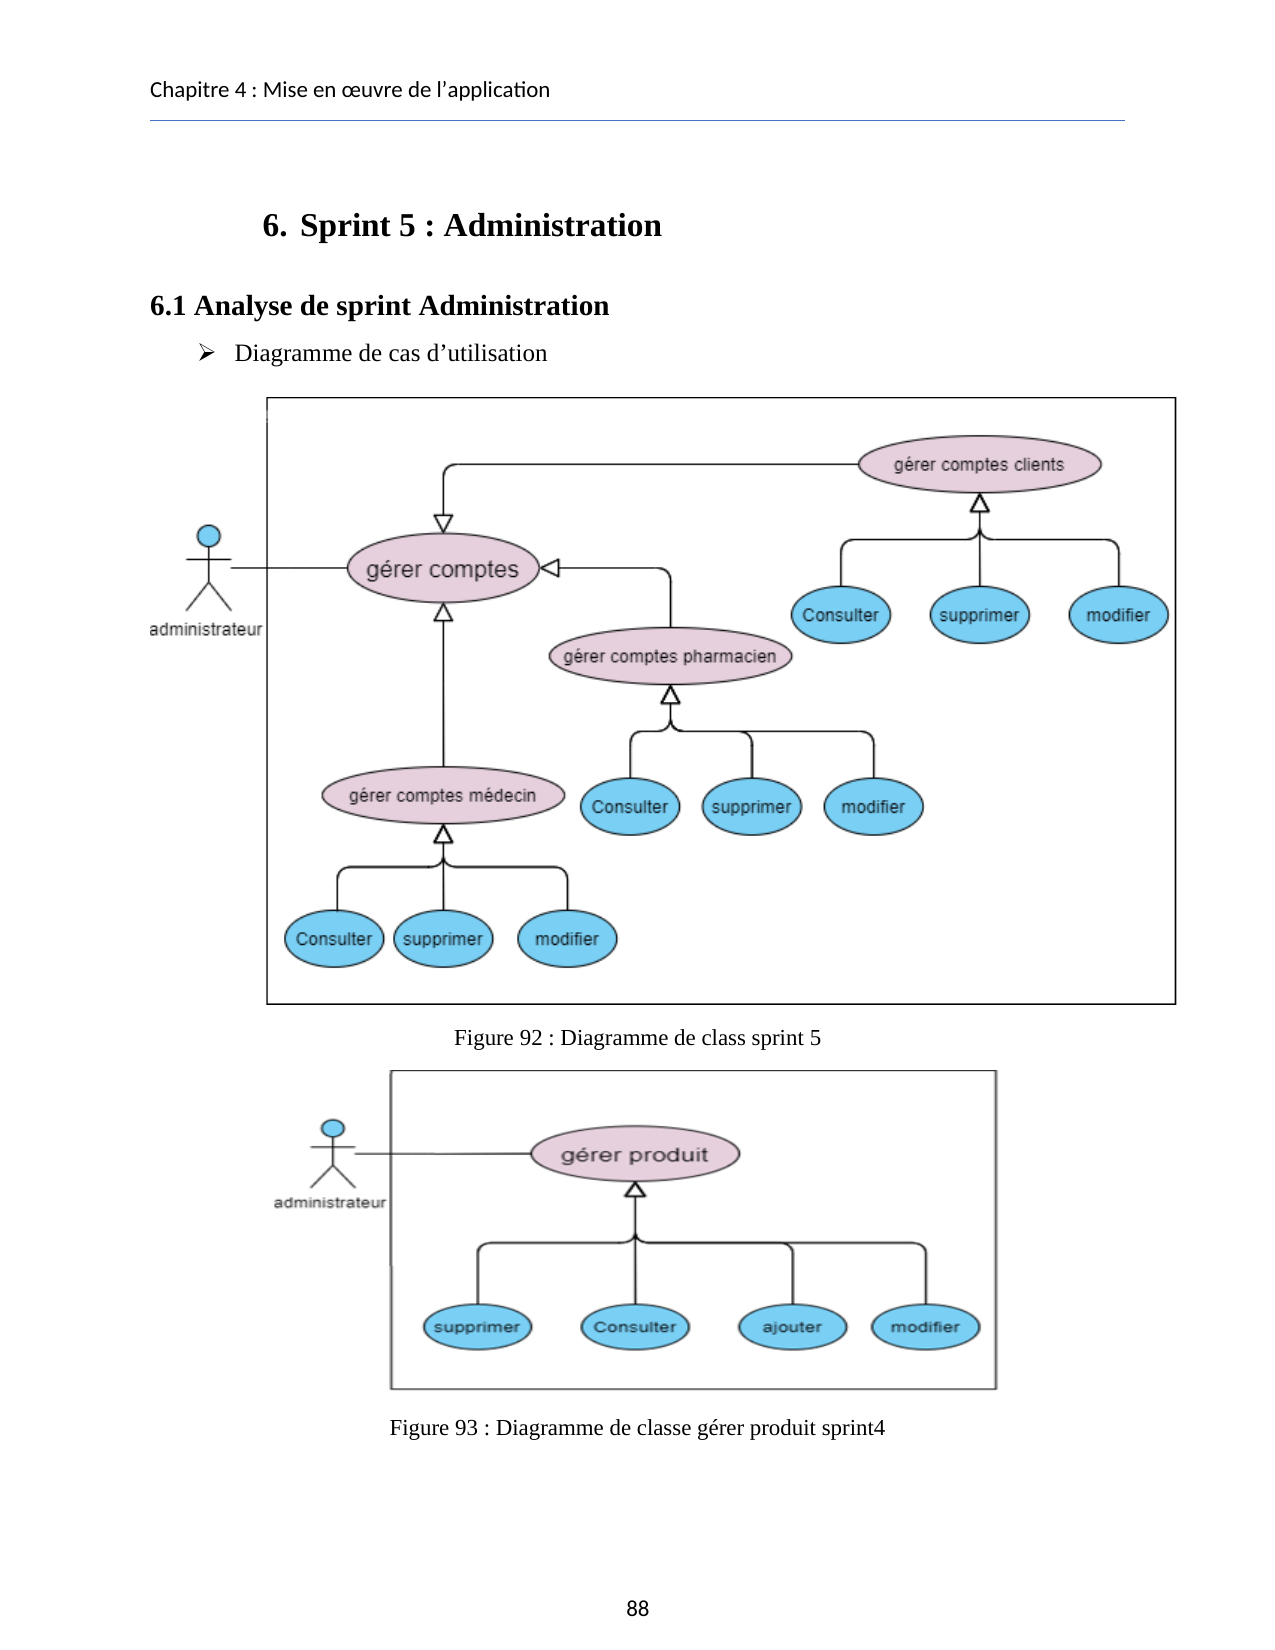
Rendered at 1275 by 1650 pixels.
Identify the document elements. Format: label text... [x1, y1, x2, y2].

picture [150, 397, 1178, 1005]
title Sprint 5 : Administration [262, 205, 1125, 243]
text Figure 92 : Diagramme de class sprint 5 [150, 1024, 1125, 1050]
subtitle 6.1 Analyse de sprint Administration [150, 288, 1125, 321]
text Figure 93 : Diagramme de classe gérer produit sprint4 [150, 1414, 1125, 1440]
picture [270, 1070, 1005, 1396]
list Diagramme de cas d’utilisation [197, 338, 1125, 367]
